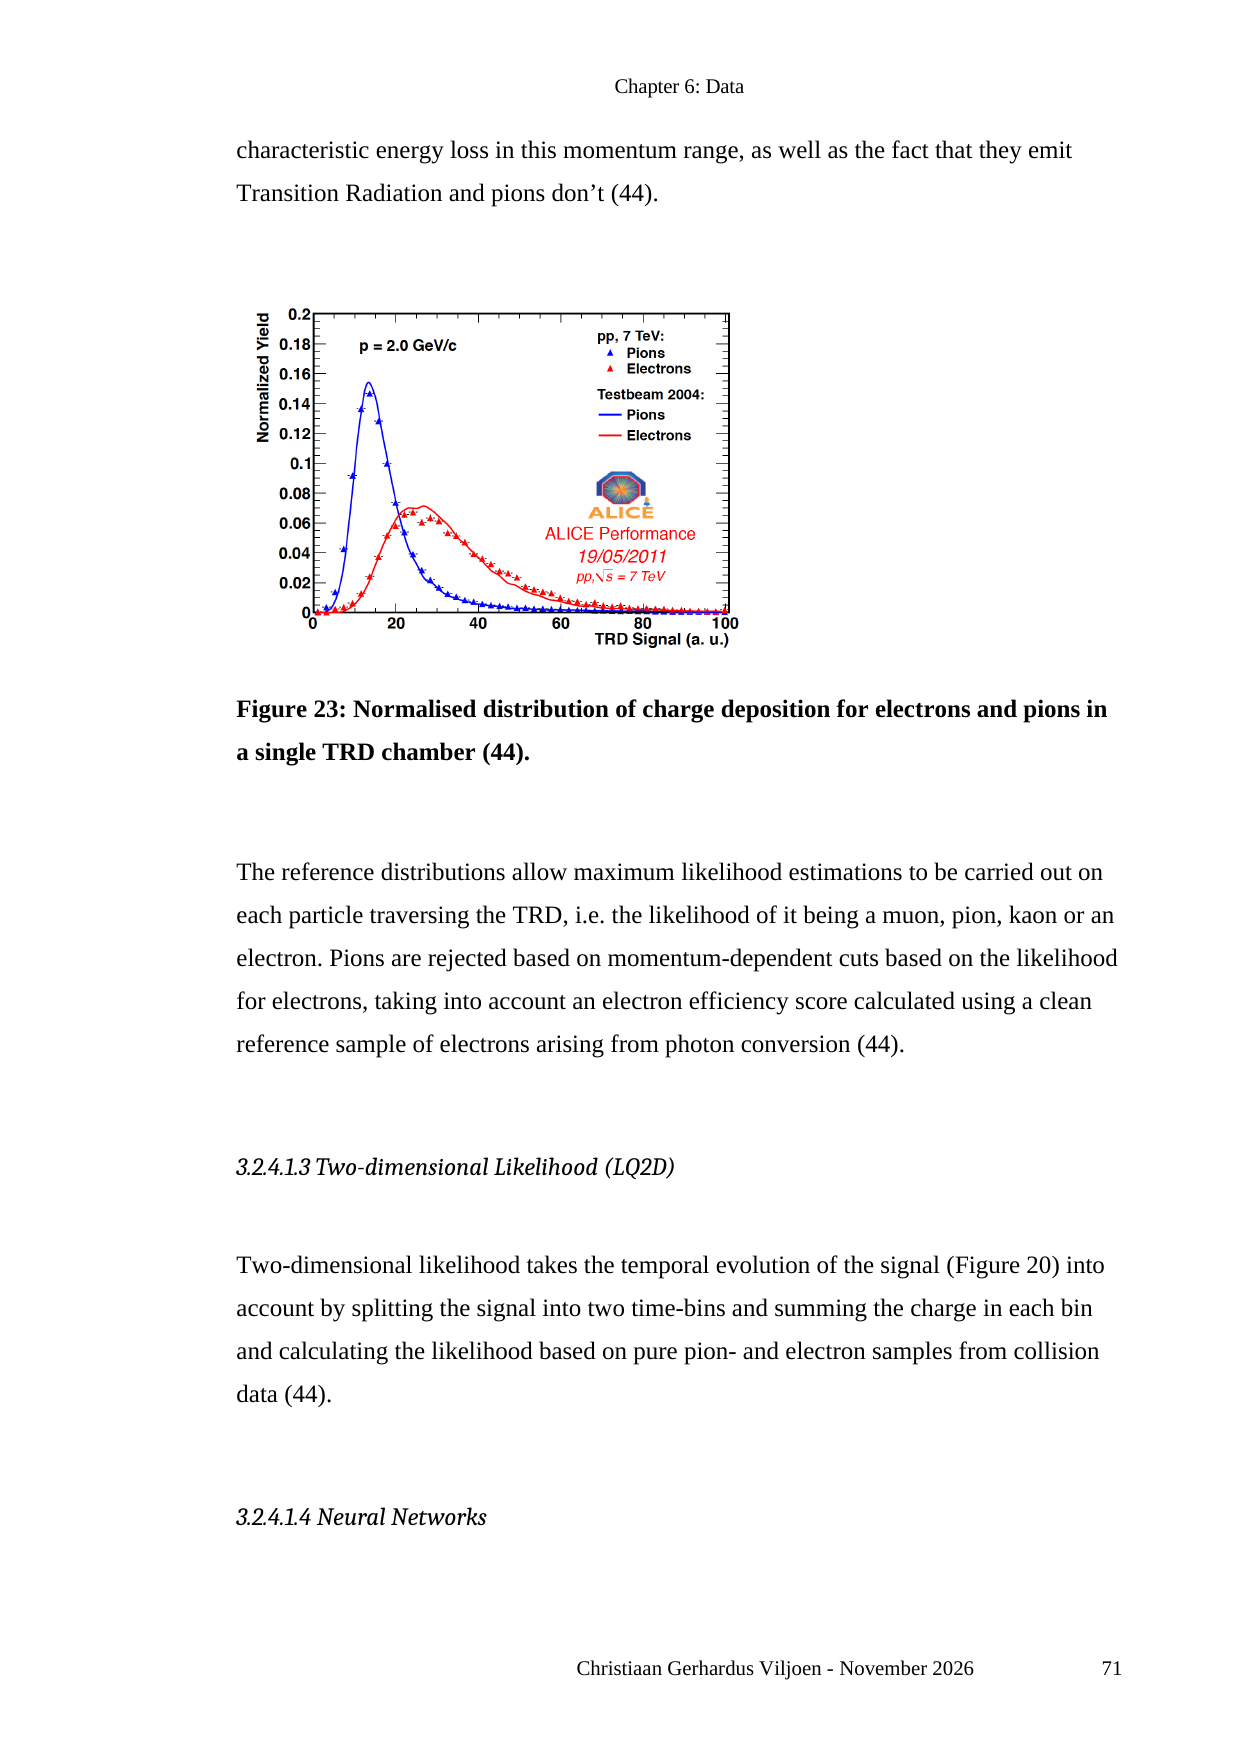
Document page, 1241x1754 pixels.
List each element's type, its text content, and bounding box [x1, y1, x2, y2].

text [236, 135, 1122, 207]
picture [236, 289, 755, 667]
subtitle Two-dimensional Likelihood (LQ2D) [236, 1153, 1122, 1182]
text Figure : Normalised distribution of charge deposition for electrons and pions in a single TRD chamber . [236, 694, 1122, 766]
subtitle Neural Networks [236, 1503, 1122, 1532]
text The reference distributions allow maximum likelihood estimations to be carried out on each particle traversing the TRD, i.e. the likelihood of it being a muon, pion, kaon or an electron. Pions are rejected based on momentum-dependent cuts based on the likelihood for electrons, taking into account an electron efficiency score calculated using a clean reference sample of electrons arising from photon conversion . [236, 857, 1122, 1058]
text Two-dimensional likelihood takes the temporal evolution of the signal (Figure 20) into account by splitting the signal into two time-bins and summing the charge in each bin and calculating the likelihood based on pure pion- and electron samples from collision data . [236, 1250, 1122, 1408]
